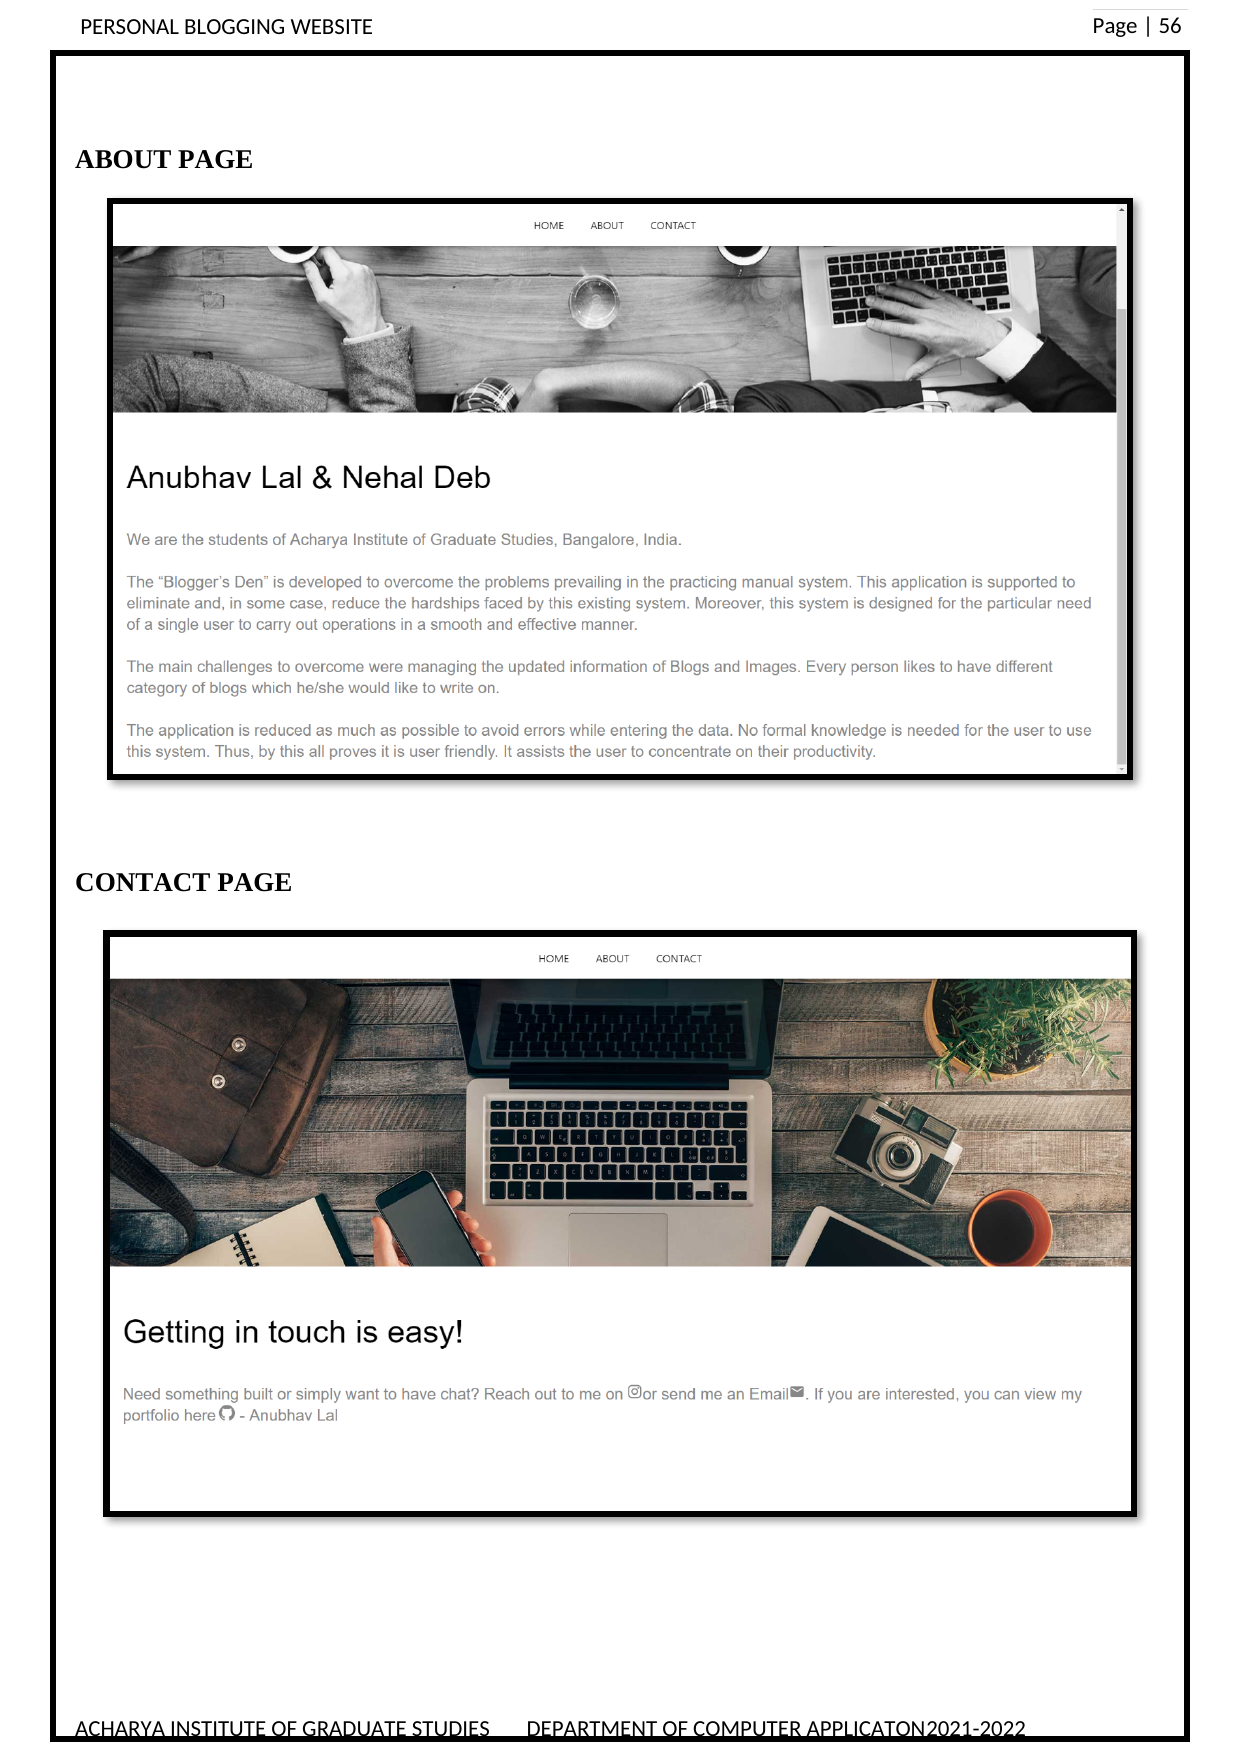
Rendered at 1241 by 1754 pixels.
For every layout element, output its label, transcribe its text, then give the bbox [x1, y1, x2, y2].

picture [110, 937, 1131, 1511]
picture [113, 204, 1127, 774]
text ABOUT PAGE [75, 143, 1165, 174]
text CONTACT PAGE [75, 866, 1165, 898]
